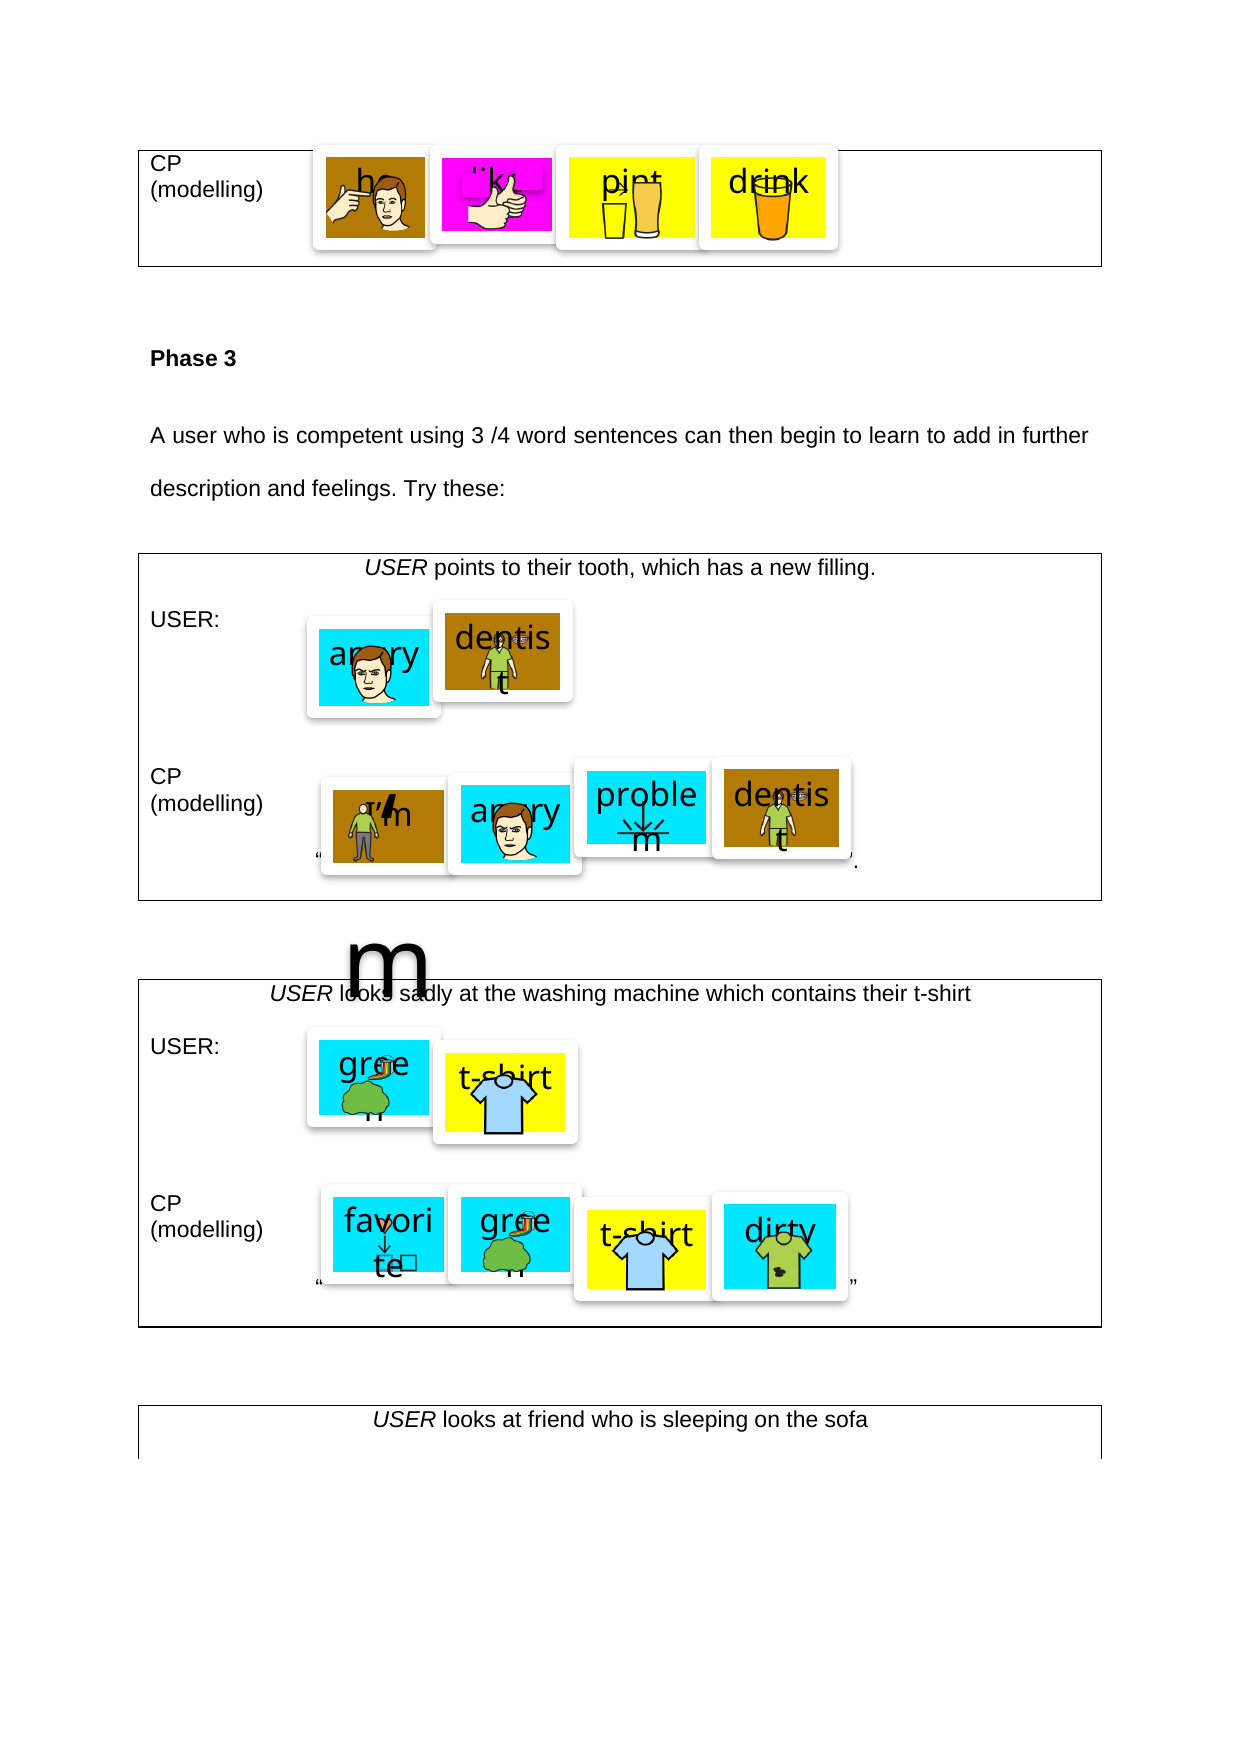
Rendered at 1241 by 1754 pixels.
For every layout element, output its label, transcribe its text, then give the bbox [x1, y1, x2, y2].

table_cell [298, 151, 1101, 266]
picture [637, 835, 645, 848]
picture [377, 1214, 388, 1229]
table_cell USER: [139, 606, 298, 763]
table_cell “.” [298, 1190, 1101, 1326]
table_header USER looks at friend who is sleeping on the sofa [139, 1406, 1101, 1459]
picture [332, 1052, 401, 1119]
picture [338, 796, 379, 866]
table_cell CP (modelling) [139, 1190, 298, 1326]
picture [473, 1208, 542, 1276]
picture [595, 176, 668, 244]
table_cell USER: [139, 1033, 298, 1189]
picture [470, 627, 539, 695]
picture [750, 1224, 816, 1295]
picture [611, 790, 675, 848]
picture [466, 1068, 540, 1139]
picture [390, 1261, 399, 1266]
table_cell “”. [298, 763, 1101, 900]
table_cell CP (modelling) [139, 763, 298, 900]
picture [749, 784, 818, 852]
picture [634, 790, 644, 804]
picture [482, 798, 547, 864]
picture [737, 172, 809, 244]
picture [396, 1216, 406, 1230]
picture [608, 1225, 681, 1295]
table_header USER looks sadly at the washing machine which contains their t-shirt [139, 980, 1101, 1033]
table_cell [298, 1033, 1101, 1189]
table_cell [298, 606, 1101, 763]
table_header USER points to their tooth, which has a new filling. [139, 554, 1101, 606]
picture [320, 172, 418, 236]
picture [366, 1214, 427, 1275]
picture [460, 160, 546, 244]
picture [341, 641, 406, 707]
picture [655, 790, 665, 804]
table_cell CP (modelling) [139, 151, 298, 266]
text A user who is competent using 3 /4 word sentences can then begin to learn to add in further description and feelings. Try these: [150, 422, 1090, 501]
picture [648, 835, 657, 848]
text Phase 3 [150, 344, 1090, 371]
